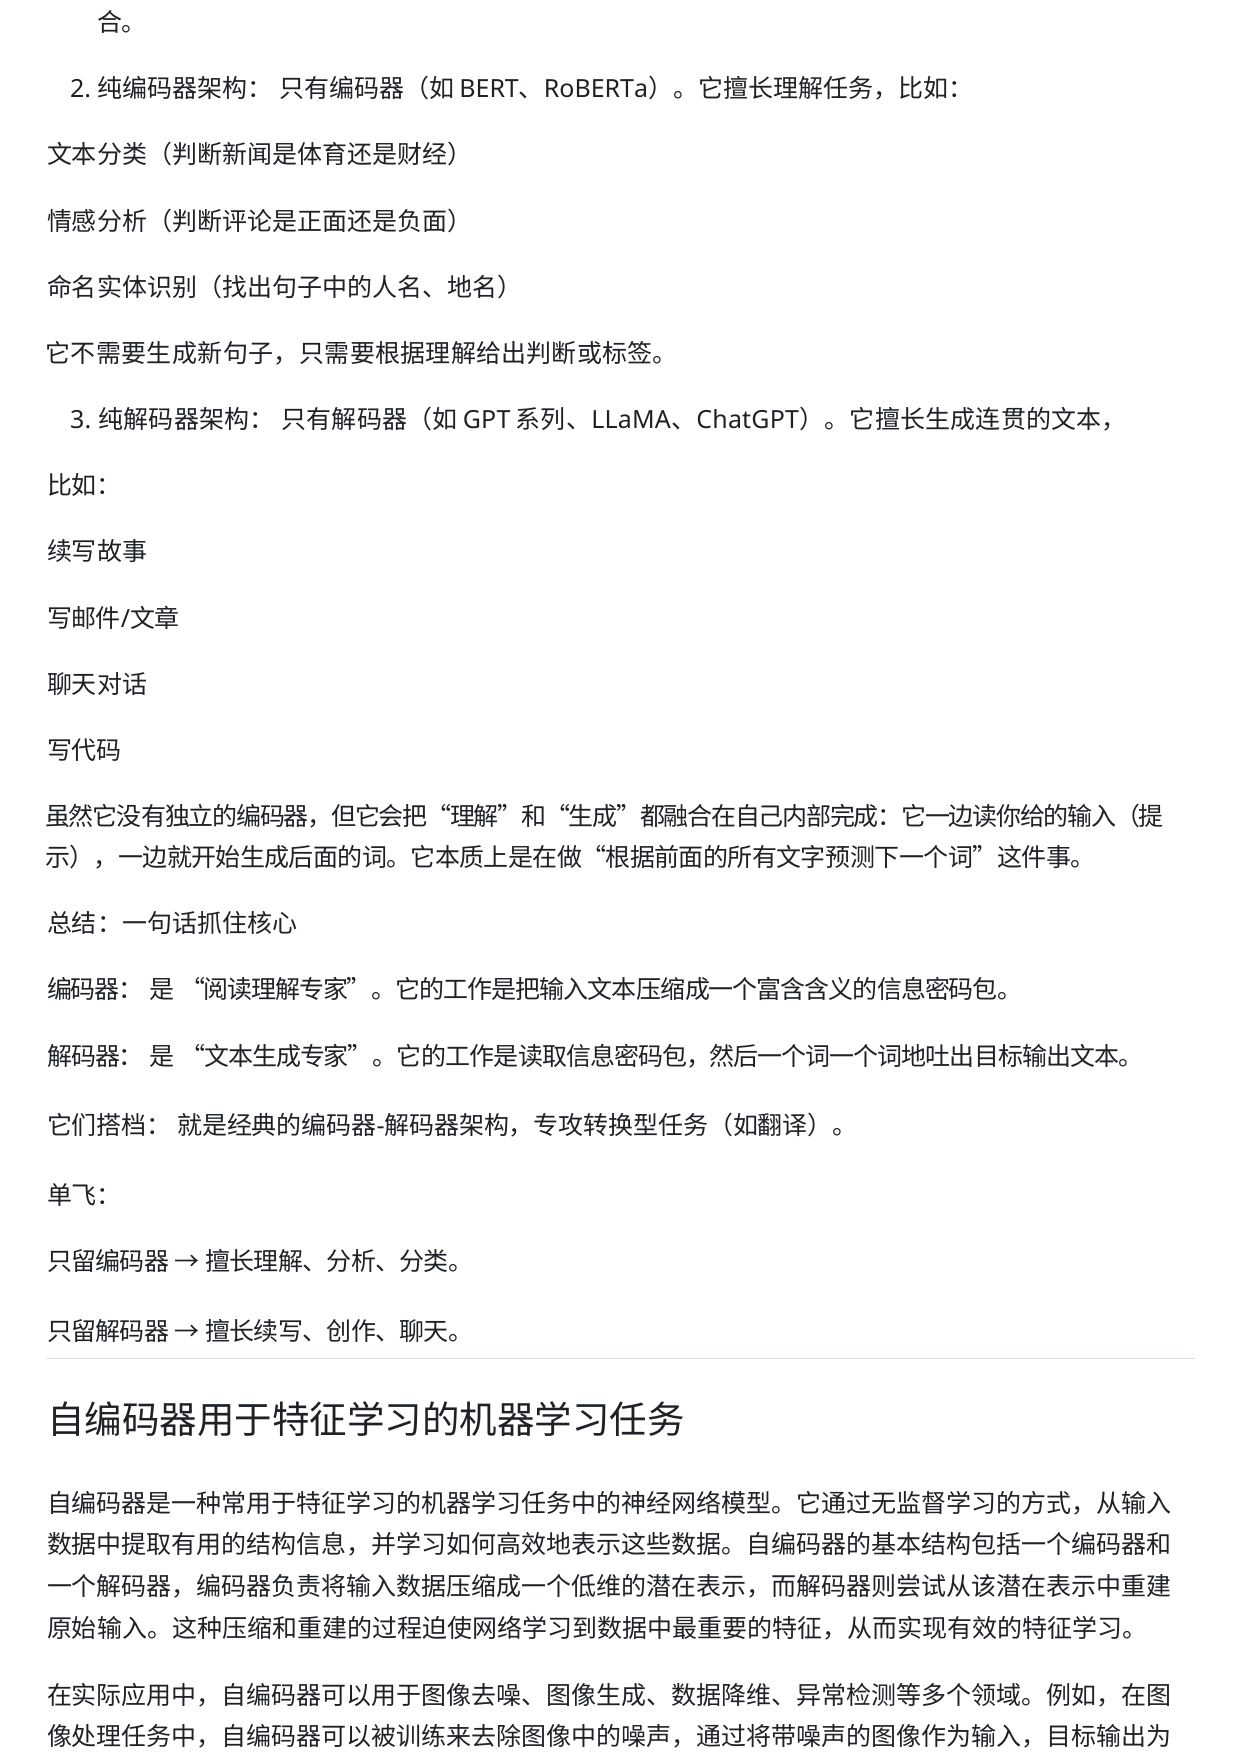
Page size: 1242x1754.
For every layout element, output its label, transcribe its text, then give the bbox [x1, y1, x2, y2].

text 虽然它没有独立的编码器，但它会把“理解”和“生成”都融合在自己内部完成：它一边读你给的输入（提 [45, 796, 1241, 833]
text 聊天对话 [47, 664, 1241, 700]
text 只留编码器 → 擅长理解、分析、分类。只留解码器 → 擅长续写、创作、聊天。 [47, 1241, 485, 1347]
text 自编码器是一种常用于特征学习的机器学习任务中的神经网络模型。它通过无监督学习的方式，从输入数据中提取有用的结构信息，并学习如何高效地表示这些数据。自编码器的基本结构包括一个编码器和一个解码器，编码器负责将输入数据压缩成一个低维的潜在表示，而解码器则尝试从该潜在表示中重建原始输入。这种压缩和重建的过程迫使网络学习到数据中最重要的特征，从而实现有效的特征学习。 [47, 1483, 1172, 1644]
text 情感分析（判断评论是正面还是负面） [47, 201, 1241, 237]
text 编码器： 是 “阅读理解专家”。它的工作是把输入文本压缩成一个富含含义的信息密码包。 [47, 970, 1241, 1006]
text 解码器： 是 “文本生成专家”。它的工作是读取信息密码包，然后一个词一个词地吐出目标输出文本。它们搭档： 就是经典的编码器-解码器架构，专攻转换型任务（如翻译）。 [47, 1036, 1151, 1142]
text 示），一边就开始生成后面的词。它本质上是在做“根据前面的所有文字预测下一个词”这件事。 [45, 837, 1241, 874]
text 它不需要生成新句子，只需要根据理解给出判断或标签。 [45, 333, 1241, 369]
text 文本分类（判断新闻是体育还是财经） [47, 135, 1241, 171]
text 写邮件/文章 [47, 598, 1241, 634]
text 命名实体识别（找出句子中的人名、地名） [47, 267, 1241, 303]
text 比如： [47, 466, 1241, 502]
text 合。 [97, 2, 1241, 38]
text 续写故事 [47, 532, 1241, 568]
text 单飞： [47, 1175, 1241, 1211]
text 3. 纯解码器架构： 只有解码器（如GPT系列、LLaMA、ChatGPT）。它擅长生成连贯的文本， [70, 399, 1241, 436]
text 自编码器用于特征学习的机器学习任务 [47, 1390, 1241, 1445]
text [47, 1675, 1172, 1753]
text 写代码 [47, 730, 1241, 767]
text 总结：一句话抓住核心 [47, 904, 1241, 940]
text 2. 纯编码器架构： 只有编码器（如BERT、RoBERTa）。它擅长理解任务，比如： [70, 68, 1241, 104]
